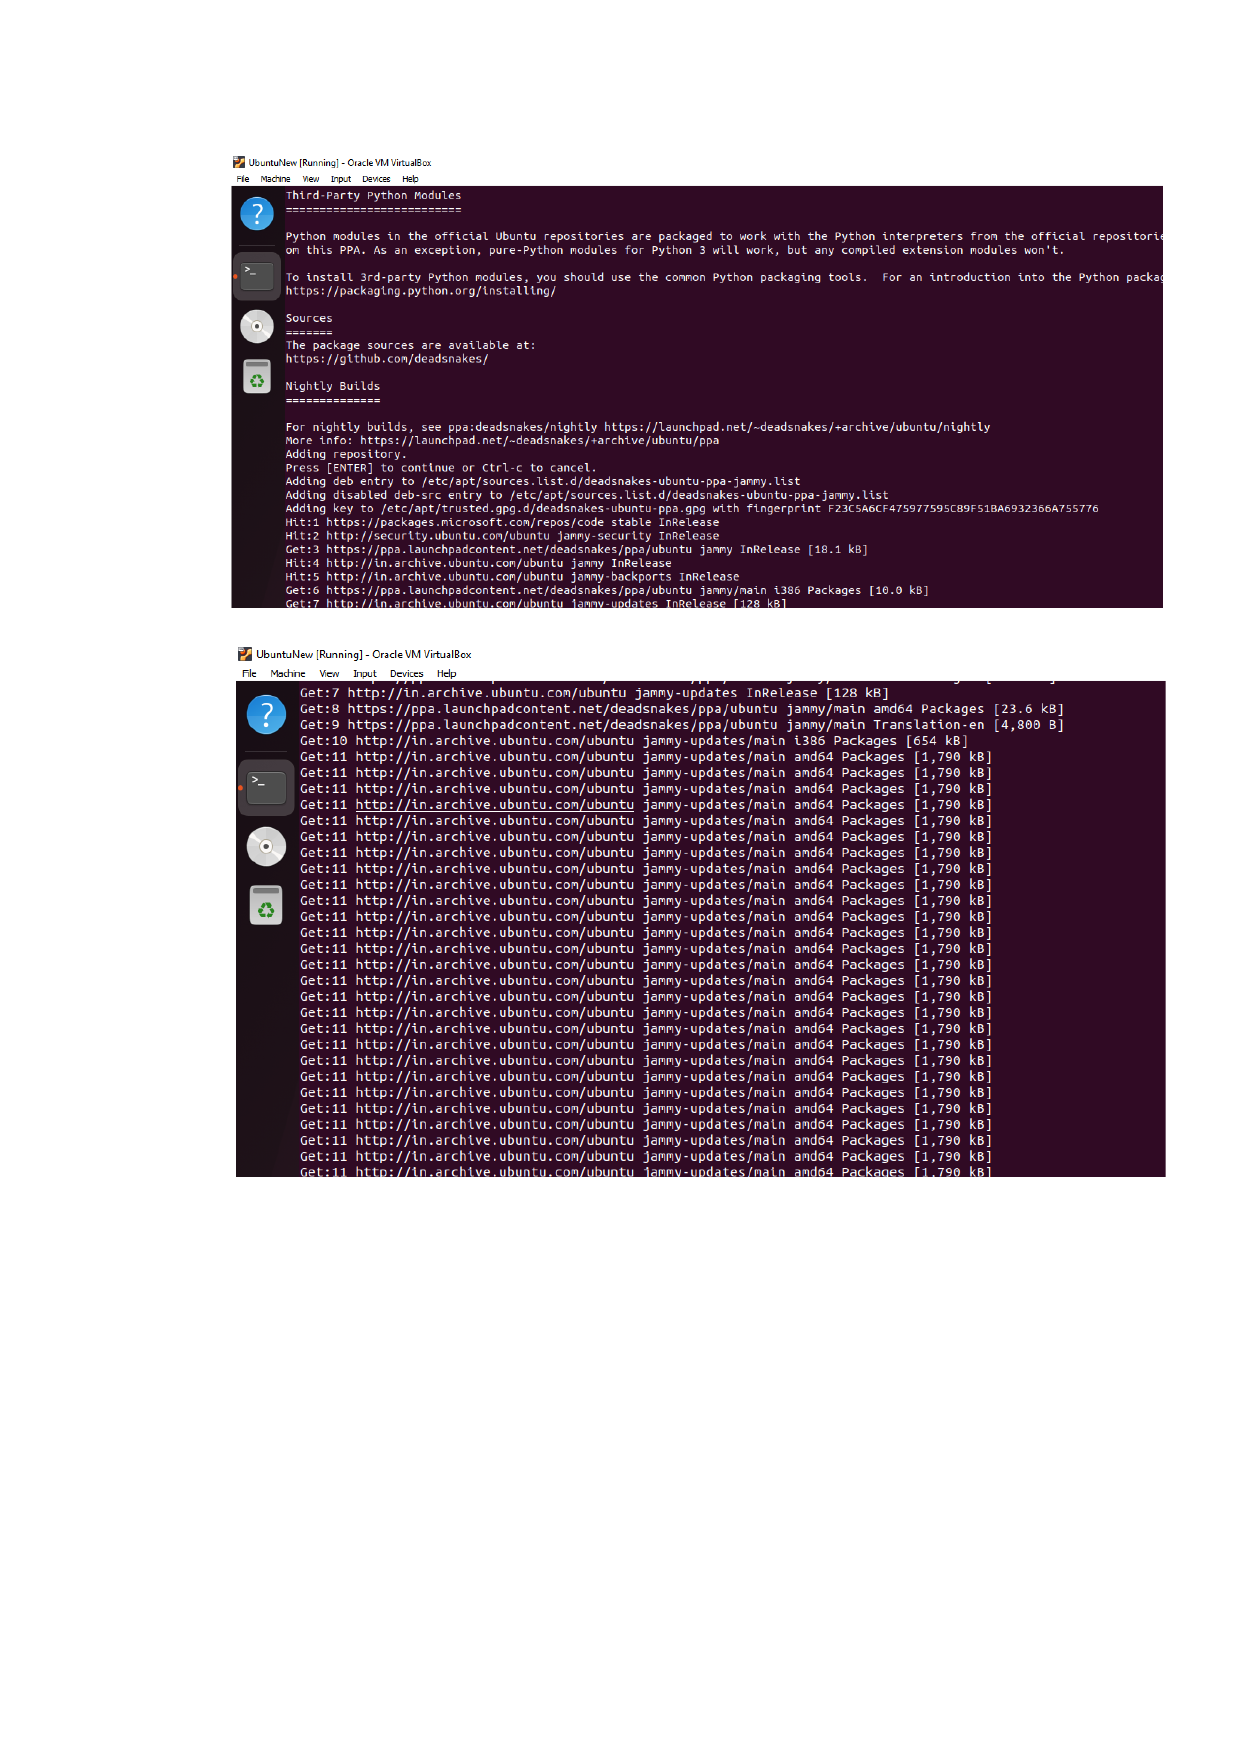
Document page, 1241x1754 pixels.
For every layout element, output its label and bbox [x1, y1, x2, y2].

picture [225, 641, 1166, 1177]
picture [225, 150, 1164, 608]
